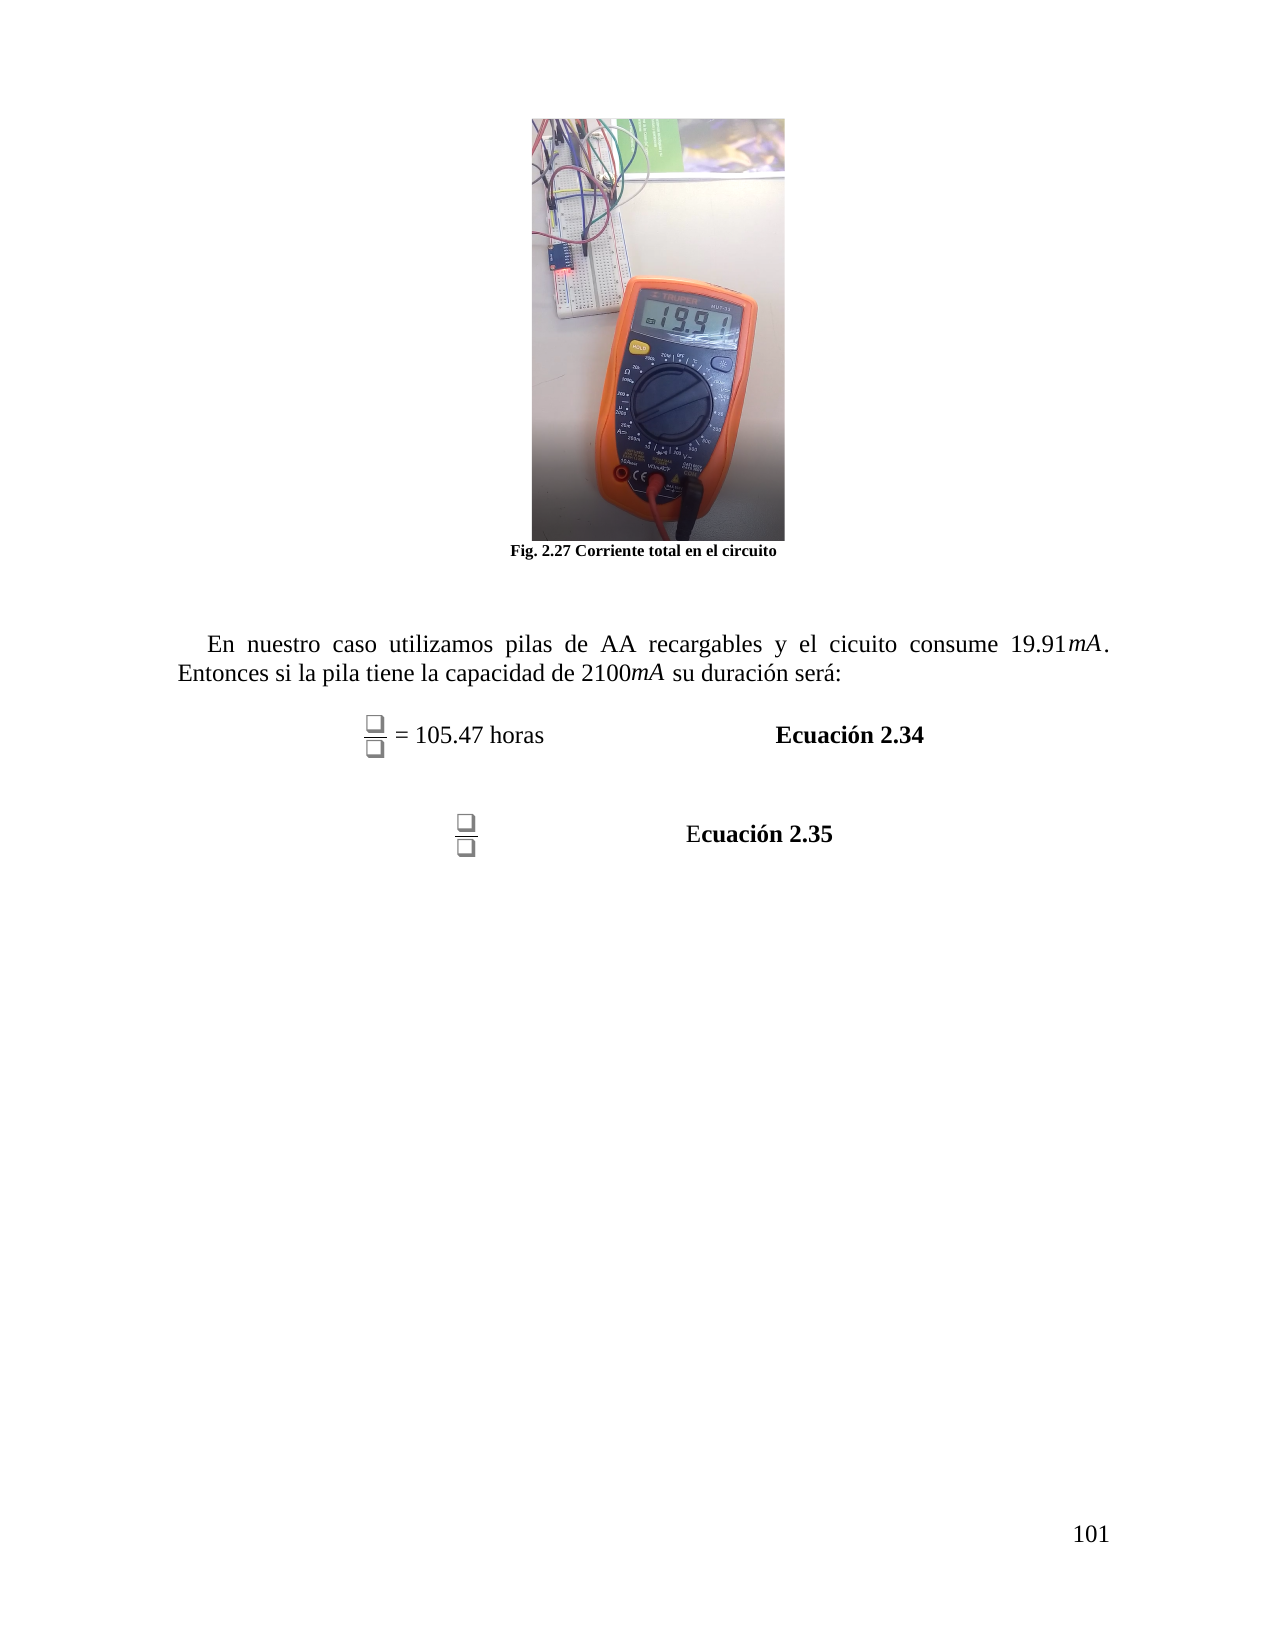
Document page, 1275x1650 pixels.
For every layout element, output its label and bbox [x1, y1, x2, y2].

picture [531, 118, 785, 541]
